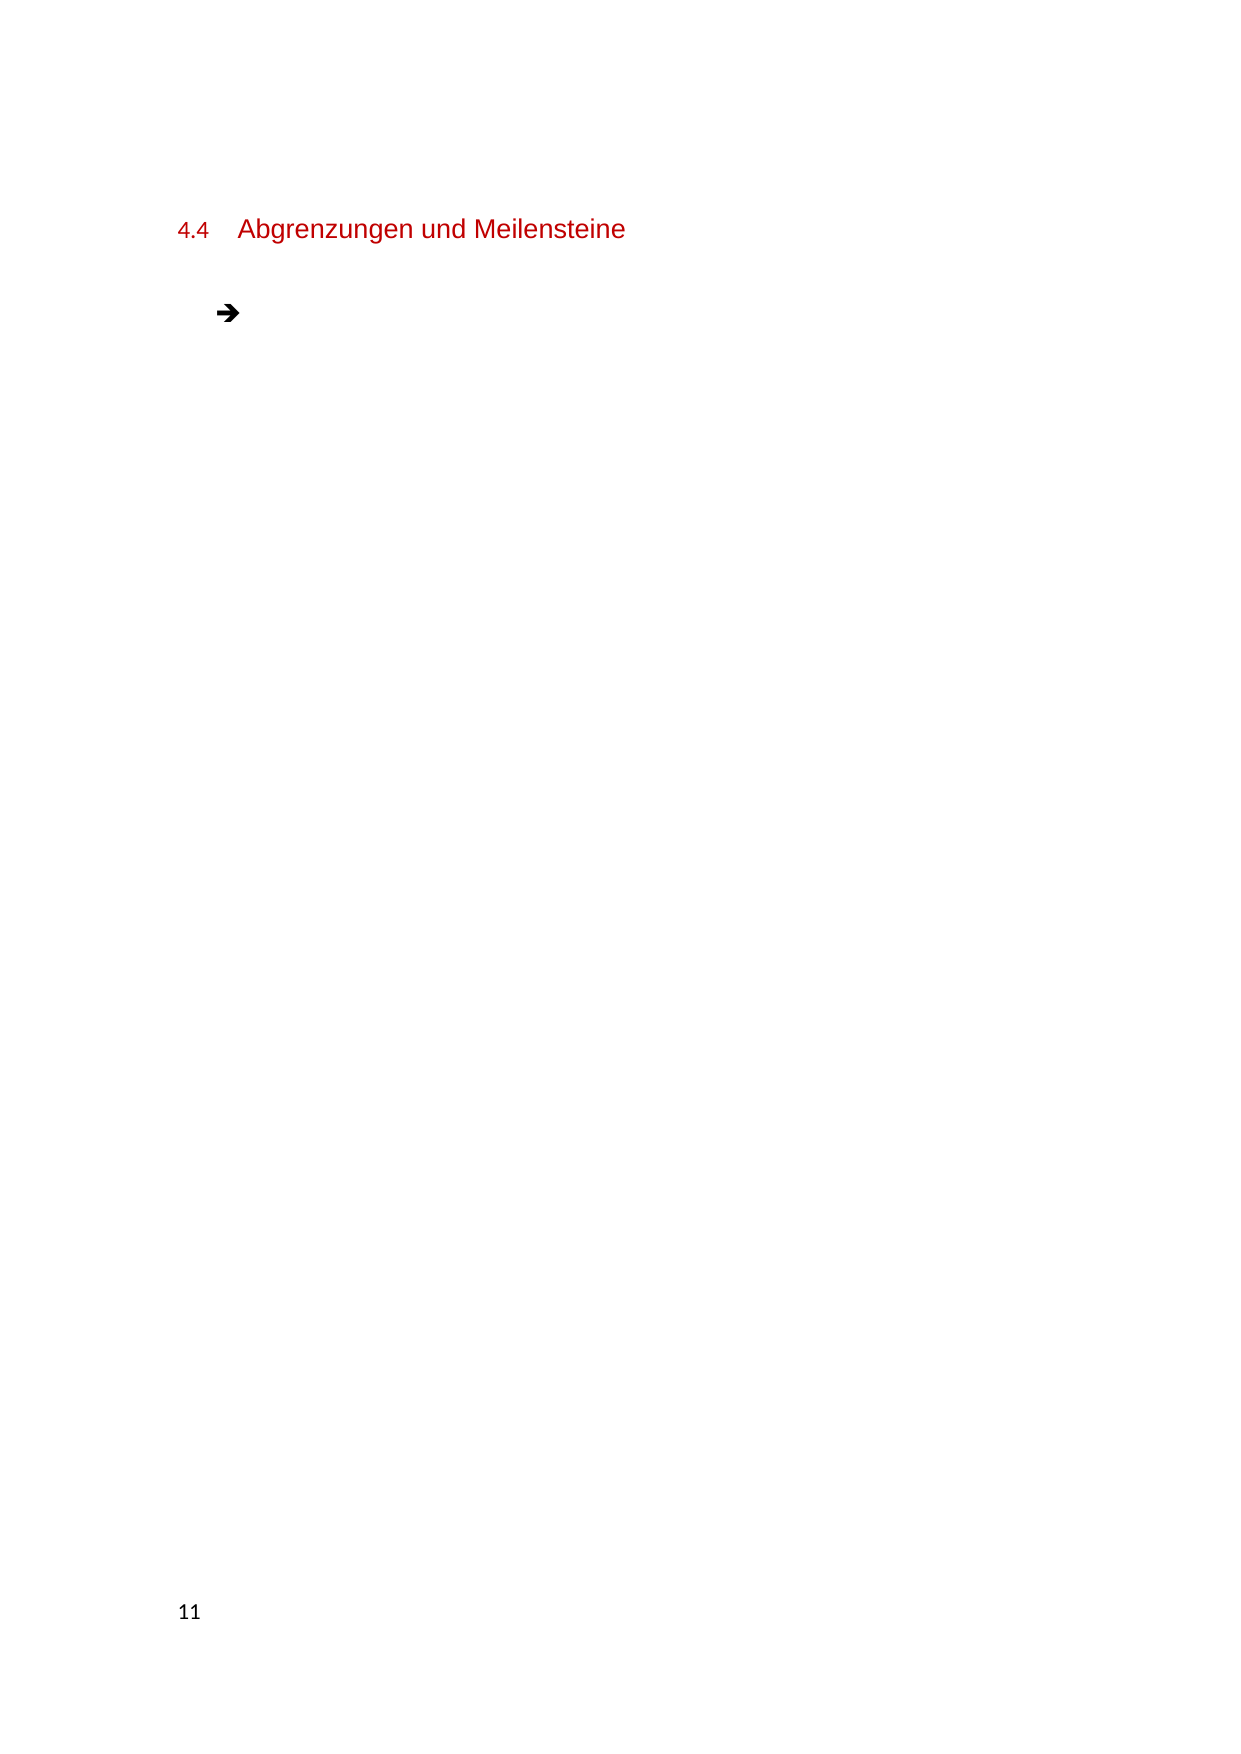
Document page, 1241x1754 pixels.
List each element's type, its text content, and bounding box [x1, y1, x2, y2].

subtitle Abgrenzungen und Meilensteine [177, 213, 1122, 244]
